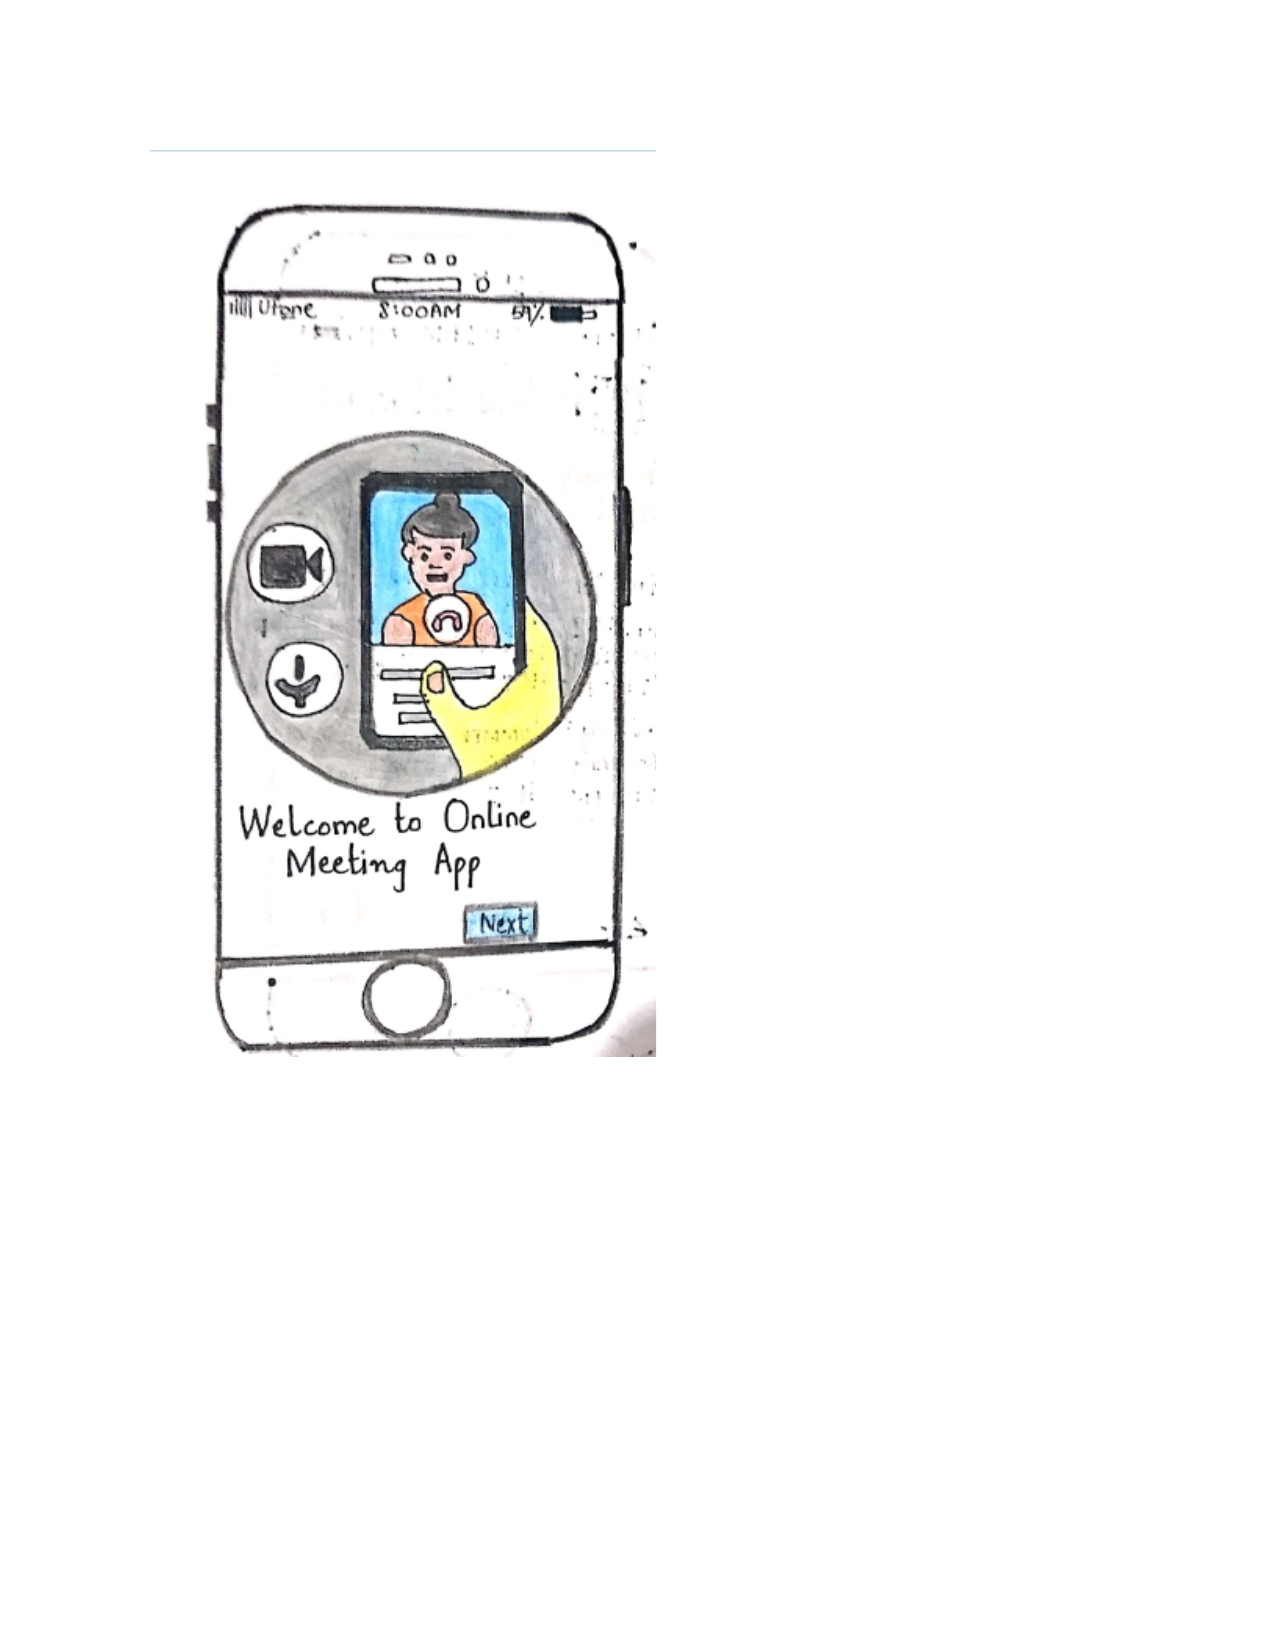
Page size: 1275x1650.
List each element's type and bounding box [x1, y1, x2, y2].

picture [150, 150, 657, 1057]
